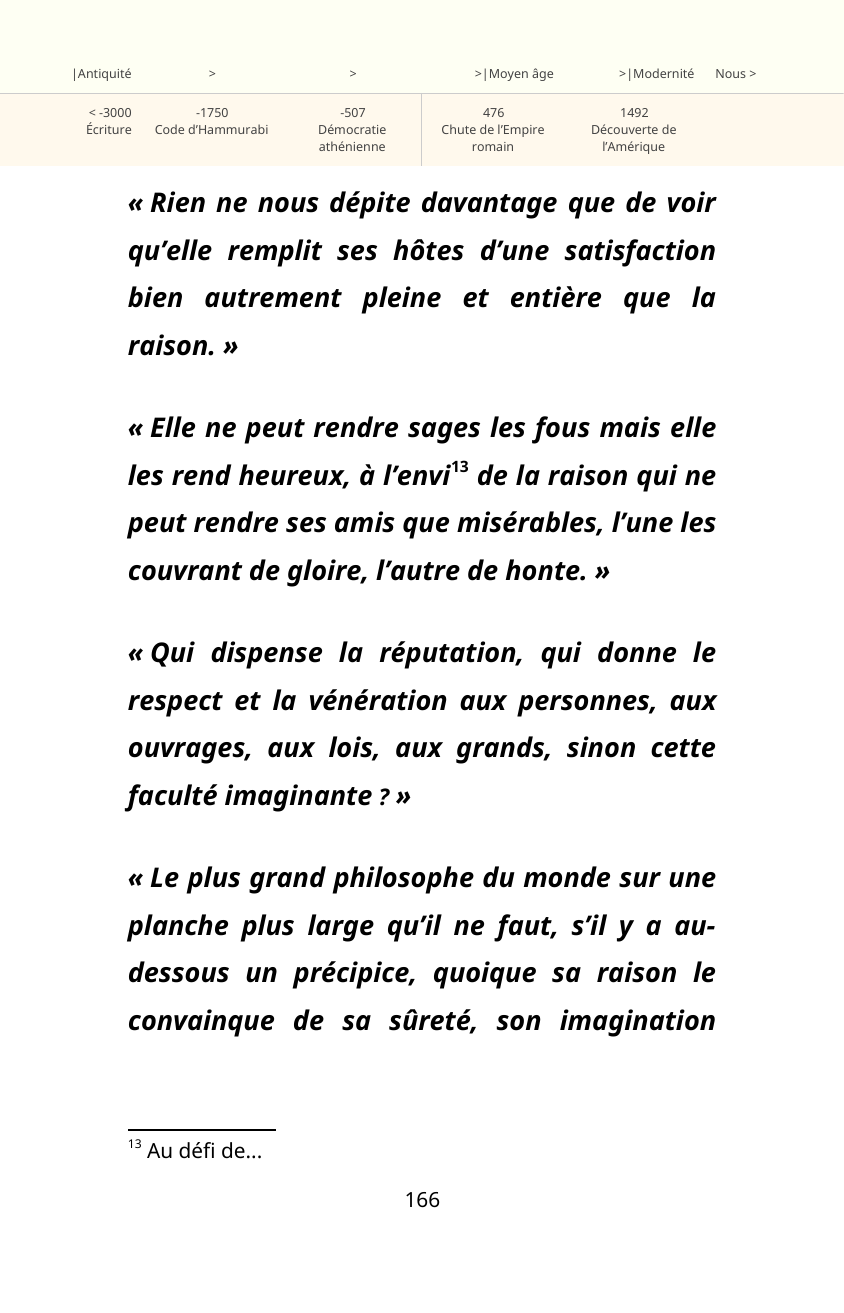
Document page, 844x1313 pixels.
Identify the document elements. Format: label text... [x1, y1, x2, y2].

subtitle « Qui dispense la réputation, qui donne le respect et la vénération aux personnes, aux ouvrages, aux lois, aux grands, sinon cette faculté imaginante ? » [128, 633, 717, 814]
subtitle « Elle ne peut rendre sages les fous mais elle les rend heureux, à l’envi de la raison qui ne peut rendre ses amis que misérables, l’une les couvrant de gloire, l’autre de honte. » [128, 408, 717, 589]
subtitle « Rien ne nous dépite davantage que de voir qu’elle remplit ses hôtes d’une satisfaction bien autrement pleine et entière que la raison. » [128, 183, 717, 364]
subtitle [128, 858, 717, 1039]
